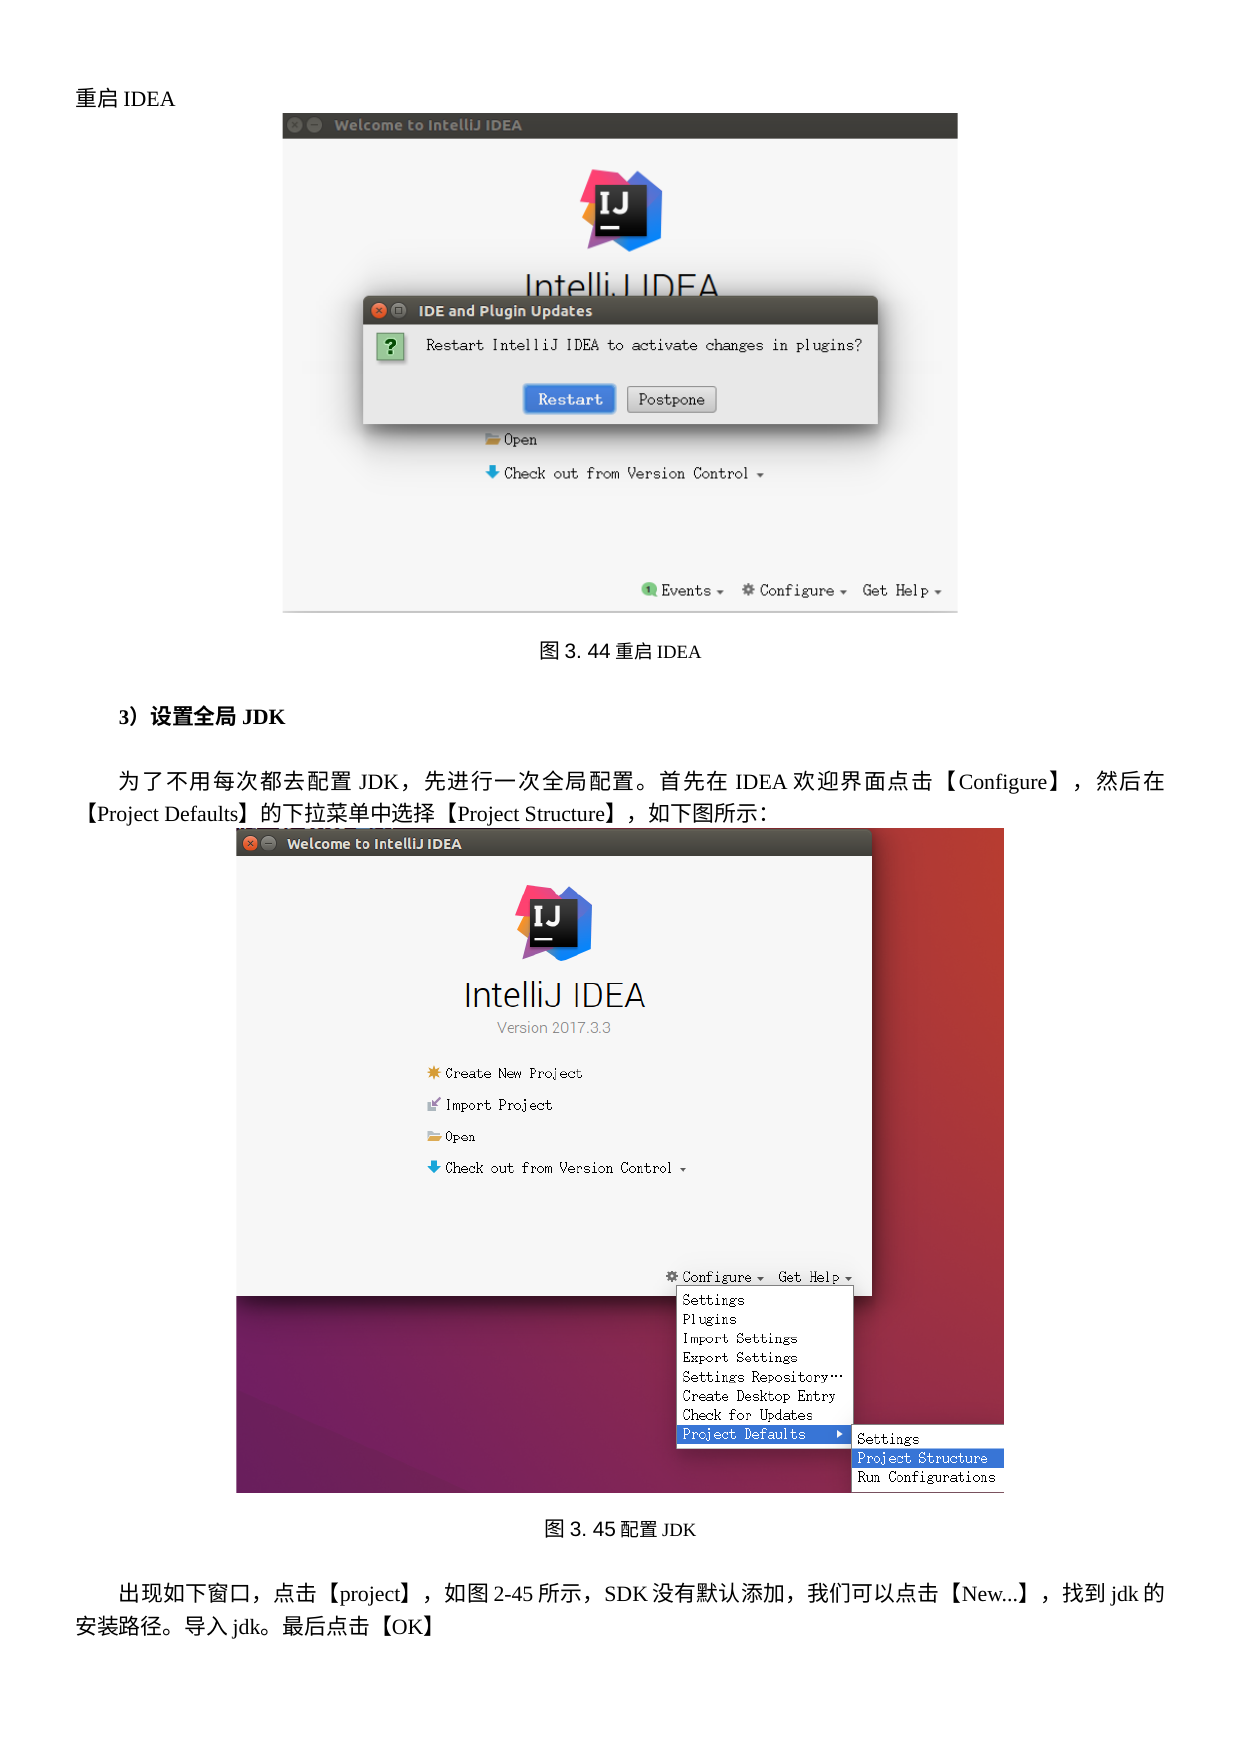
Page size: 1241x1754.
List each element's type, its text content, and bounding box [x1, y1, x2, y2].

text 图 3. 44 重启IDEA [75, 633, 1165, 666]
text 为了不用每次都去配置JDK，先进行一次全局配置。首先在IDEA欢迎界面点击【Configure】，然后在【Project Defaults】的下拉菜单中选择【Project Structure】，如下图所示： [75, 763, 1165, 828]
text 出现如下窗口，点击【project】，如图2-45所示，SDK没有默认添加，我们可以点击【New...】，找到jdk的安装路径。导入jdk。最后点击【OK】 [75, 1576, 1165, 1641]
picture [236, 828, 1004, 1493]
picture [282, 113, 958, 613]
text 点击【Install plugin from disk】，找到scala插件存放路径，点击【OK】，出现如下弹窗，点击【Restart】，重启IDEA [123, 81, 1165, 113]
list 设置全局JDK [75, 698, 1165, 731]
text 图 3. 45 配置JDK [75, 1511, 1165, 1543]
